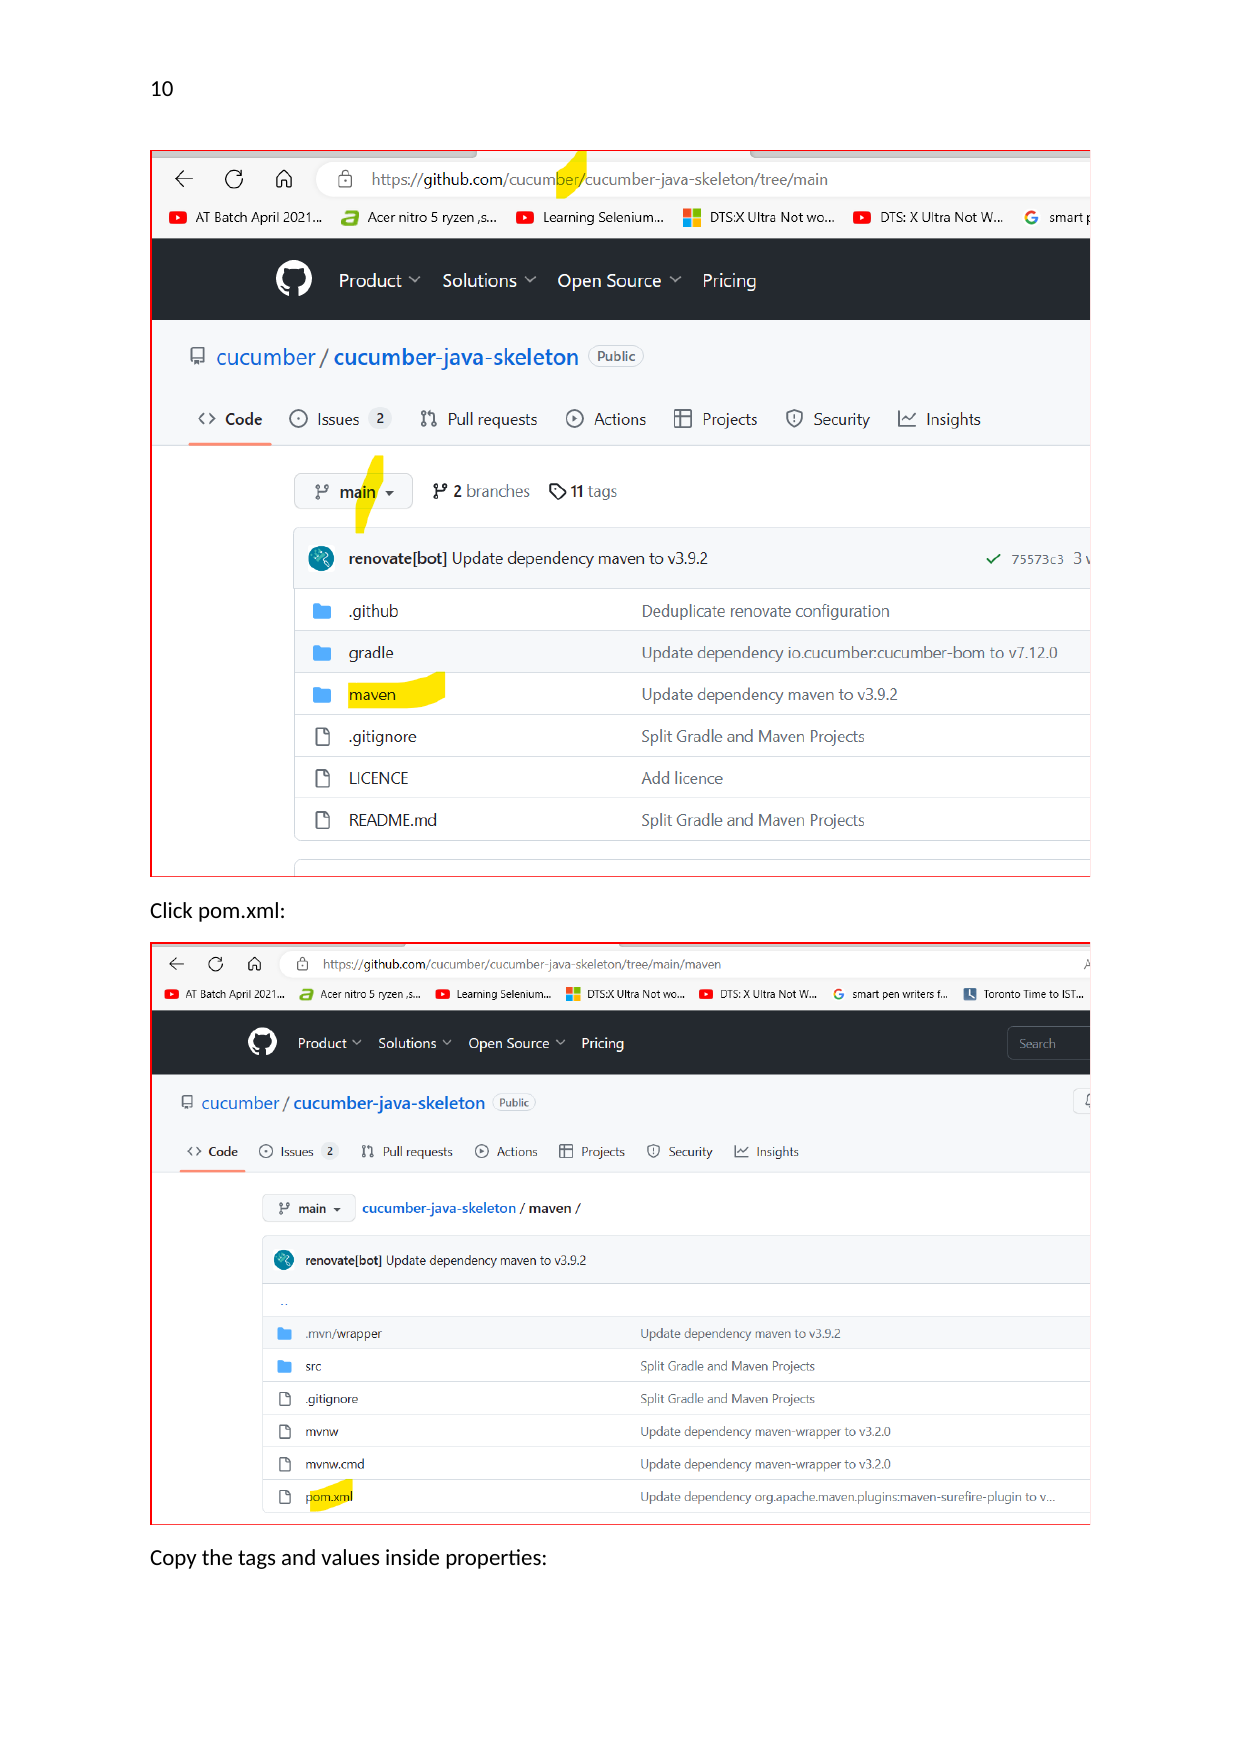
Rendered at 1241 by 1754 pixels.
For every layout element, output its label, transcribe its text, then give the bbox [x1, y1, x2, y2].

text Copy the tags and values inside properties: [150, 1543, 1090, 1572]
picture [150, 942, 1091, 1525]
text Click pom.xml: [150, 896, 1090, 924]
picture [150, 150, 1091, 877]
